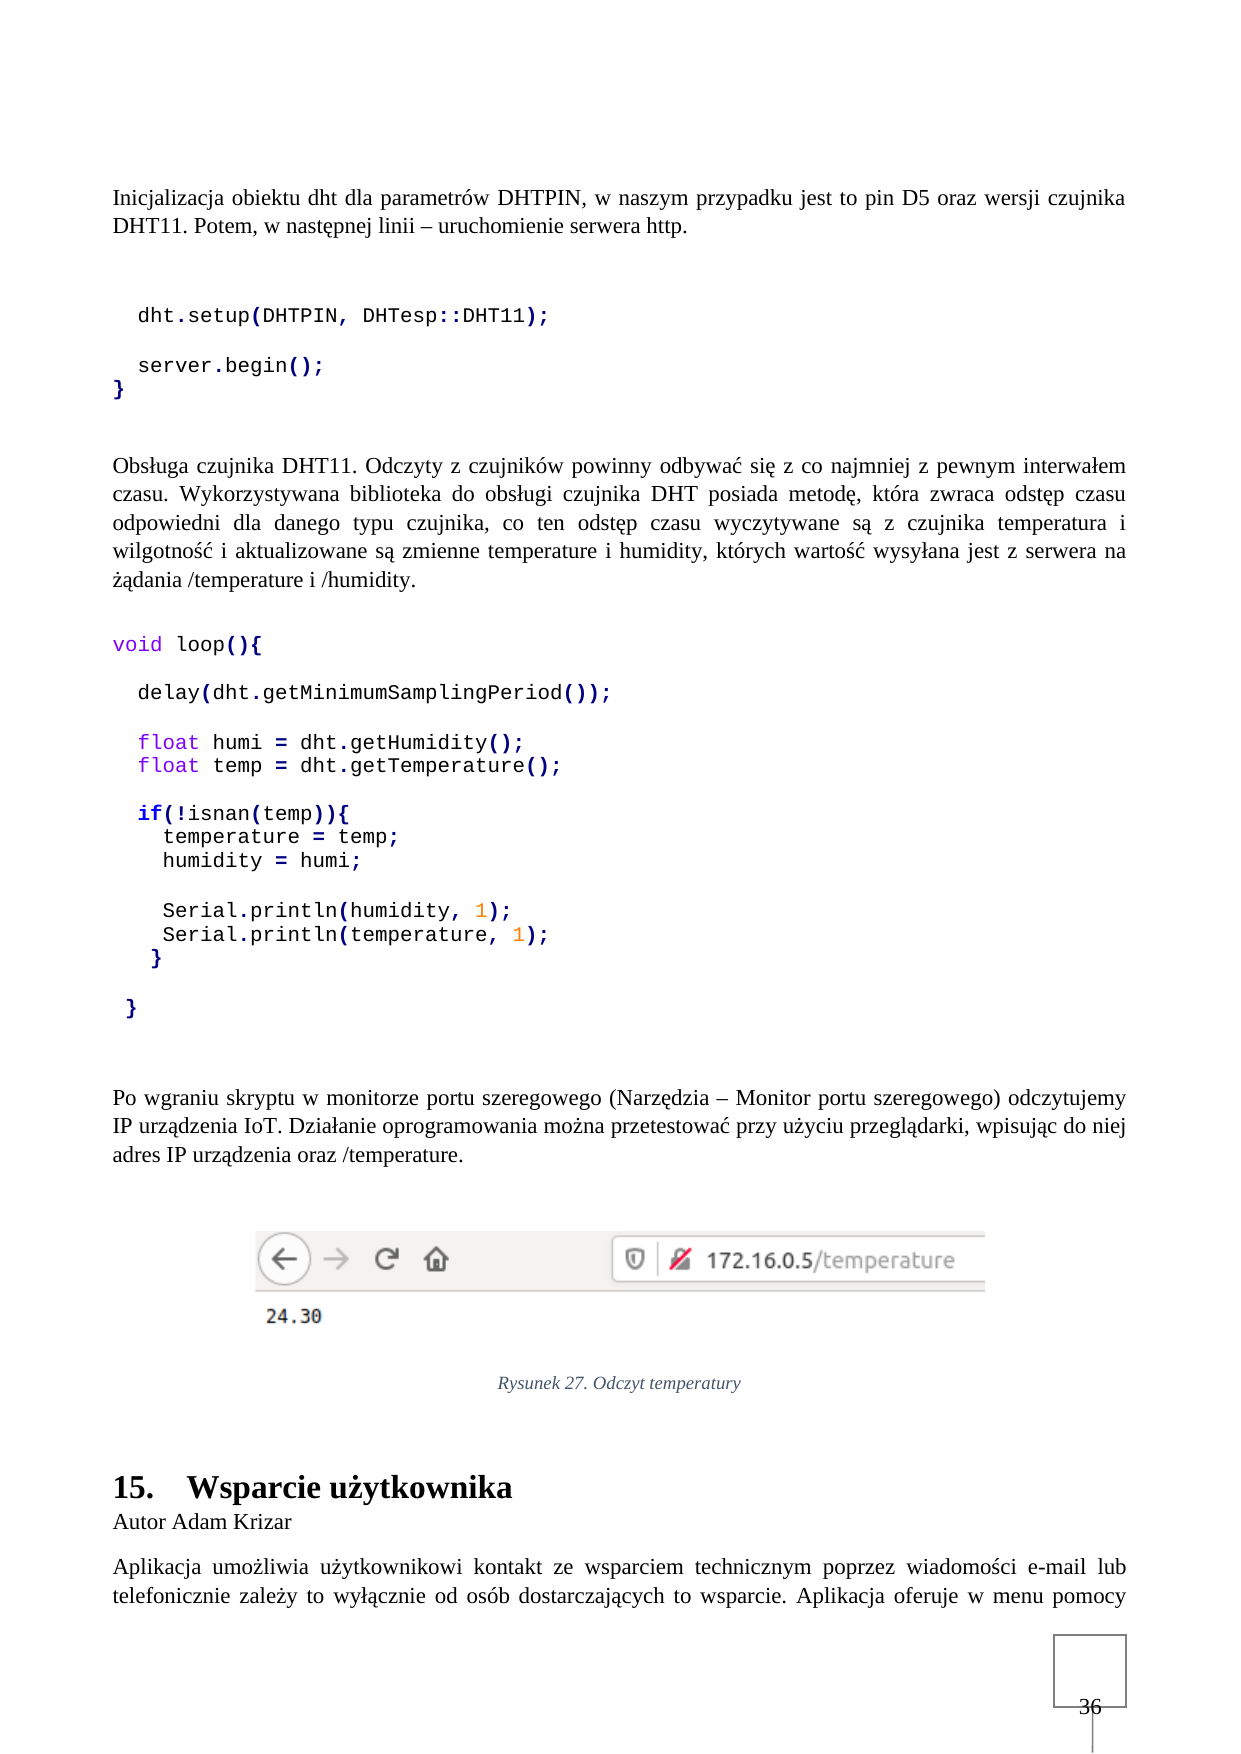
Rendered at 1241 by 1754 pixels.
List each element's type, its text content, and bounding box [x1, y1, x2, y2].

text } [112, 378, 1128, 402]
text } [112, 947, 1128, 971]
text Po wgraniu skryptu w monitorze portu szeregowego (Narzędzia – Monitor portu szeregowego) odczytujemy IP urządzenia IoT. Działanie oprogramowania można przetestować przy użyciu przeglądarki, wpisując do niej adres IP urządzenia oraz /temperature. [112, 1084, 1128, 1167]
text } [112, 997, 1128, 1021]
text Serial.println(temperature, 1); [112, 923, 1128, 947]
text if(!isnan(temp)){ [112, 803, 1128, 826]
text temperature = temp; [112, 826, 1128, 850]
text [112, 1553, 1128, 1608]
subtitle Wsparcie użytkownika [112, 1468, 1128, 1506]
text dht.setup(DHTPIN, DHTesp::DHT11); [112, 304, 1128, 328]
text humidity = humi; [112, 850, 1128, 873]
text delay(dht.getMinimumSamplingPeriod()); [112, 682, 1128, 705]
text Autor Adam Krizar [112, 1508, 1128, 1534]
text Inicjalizacja obiektu dht dla parametrów DHTPIN, w naszym przypadku jest to pin D5 oraz wersji czujnika DHT11. Potem, w następnej linii – uruchomienie serwera http. [112, 184, 1128, 238]
text float humi = dht.getHumidity(); [112, 732, 1128, 755]
text Obsługa czujnika DHT11. Odczyty z czujników powinny odbywać się z co najmniej z pewnym interwałem czasu. Wykorzystywana biblioteka do obsługi czujnika DHT posiada metodę, która zwraca odstęp czasu odpowiedni dla danego typu czujnika, co ten odstęp czasu wyczytywane są z czujnika temperatura i wilgotność i aktualizowane są zmienne temperature i humidity, których wartość wysyłana jest z serwera na żądania /temperature i /humidity. [112, 452, 1128, 592]
picture [255, 1231, 985, 1353]
text float temp = dht.getTemperature(); [112, 755, 1128, 779]
text void loop(){ [112, 634, 1128, 658]
text server.begin(); [112, 354, 1128, 378]
text Serial.println(humidity, 1); [112, 900, 1128, 923]
